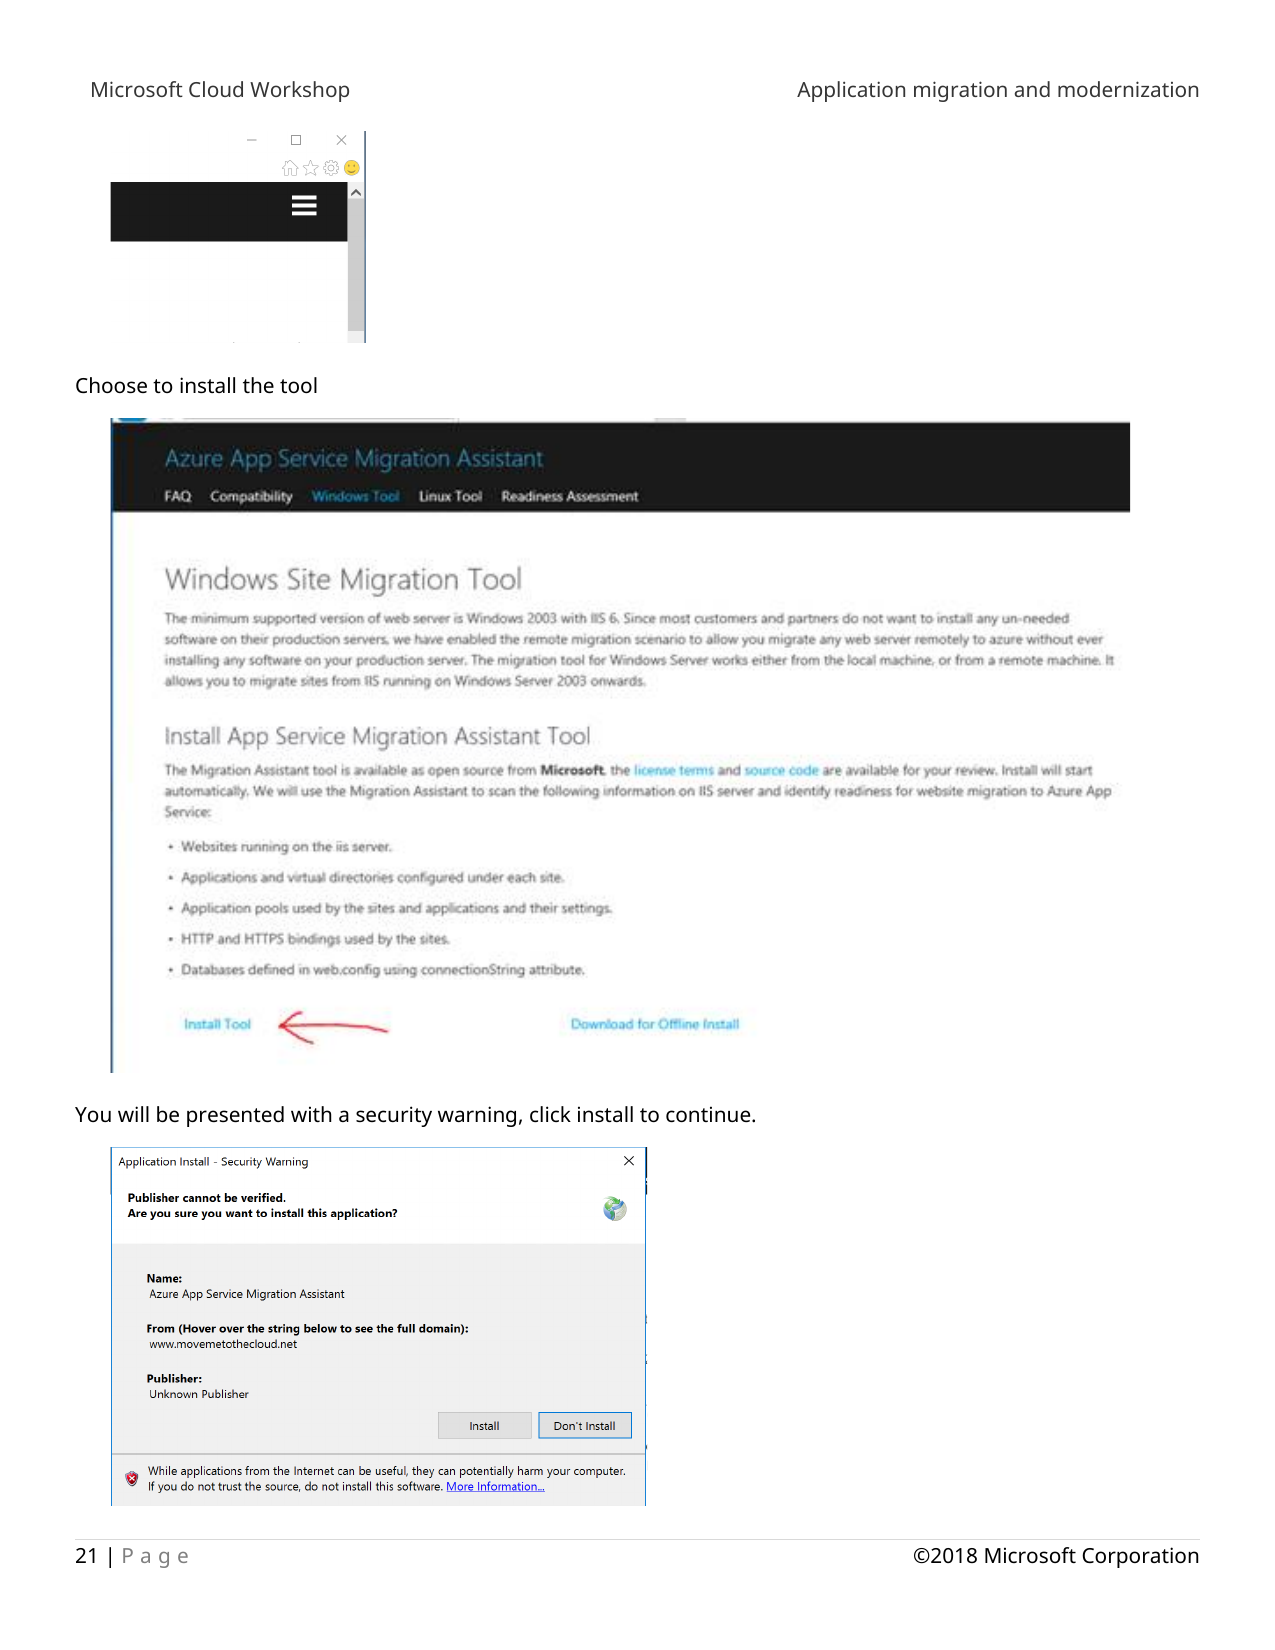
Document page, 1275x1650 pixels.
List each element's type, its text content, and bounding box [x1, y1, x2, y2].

text Choose to install the tool [75, 371, 1200, 399]
text You will be presented with a security warning, click install to continue. [75, 1101, 1200, 1129]
picture [110, 131, 366, 343]
picture [110, 418, 1131, 1073]
picture [110, 1147, 648, 1506]
